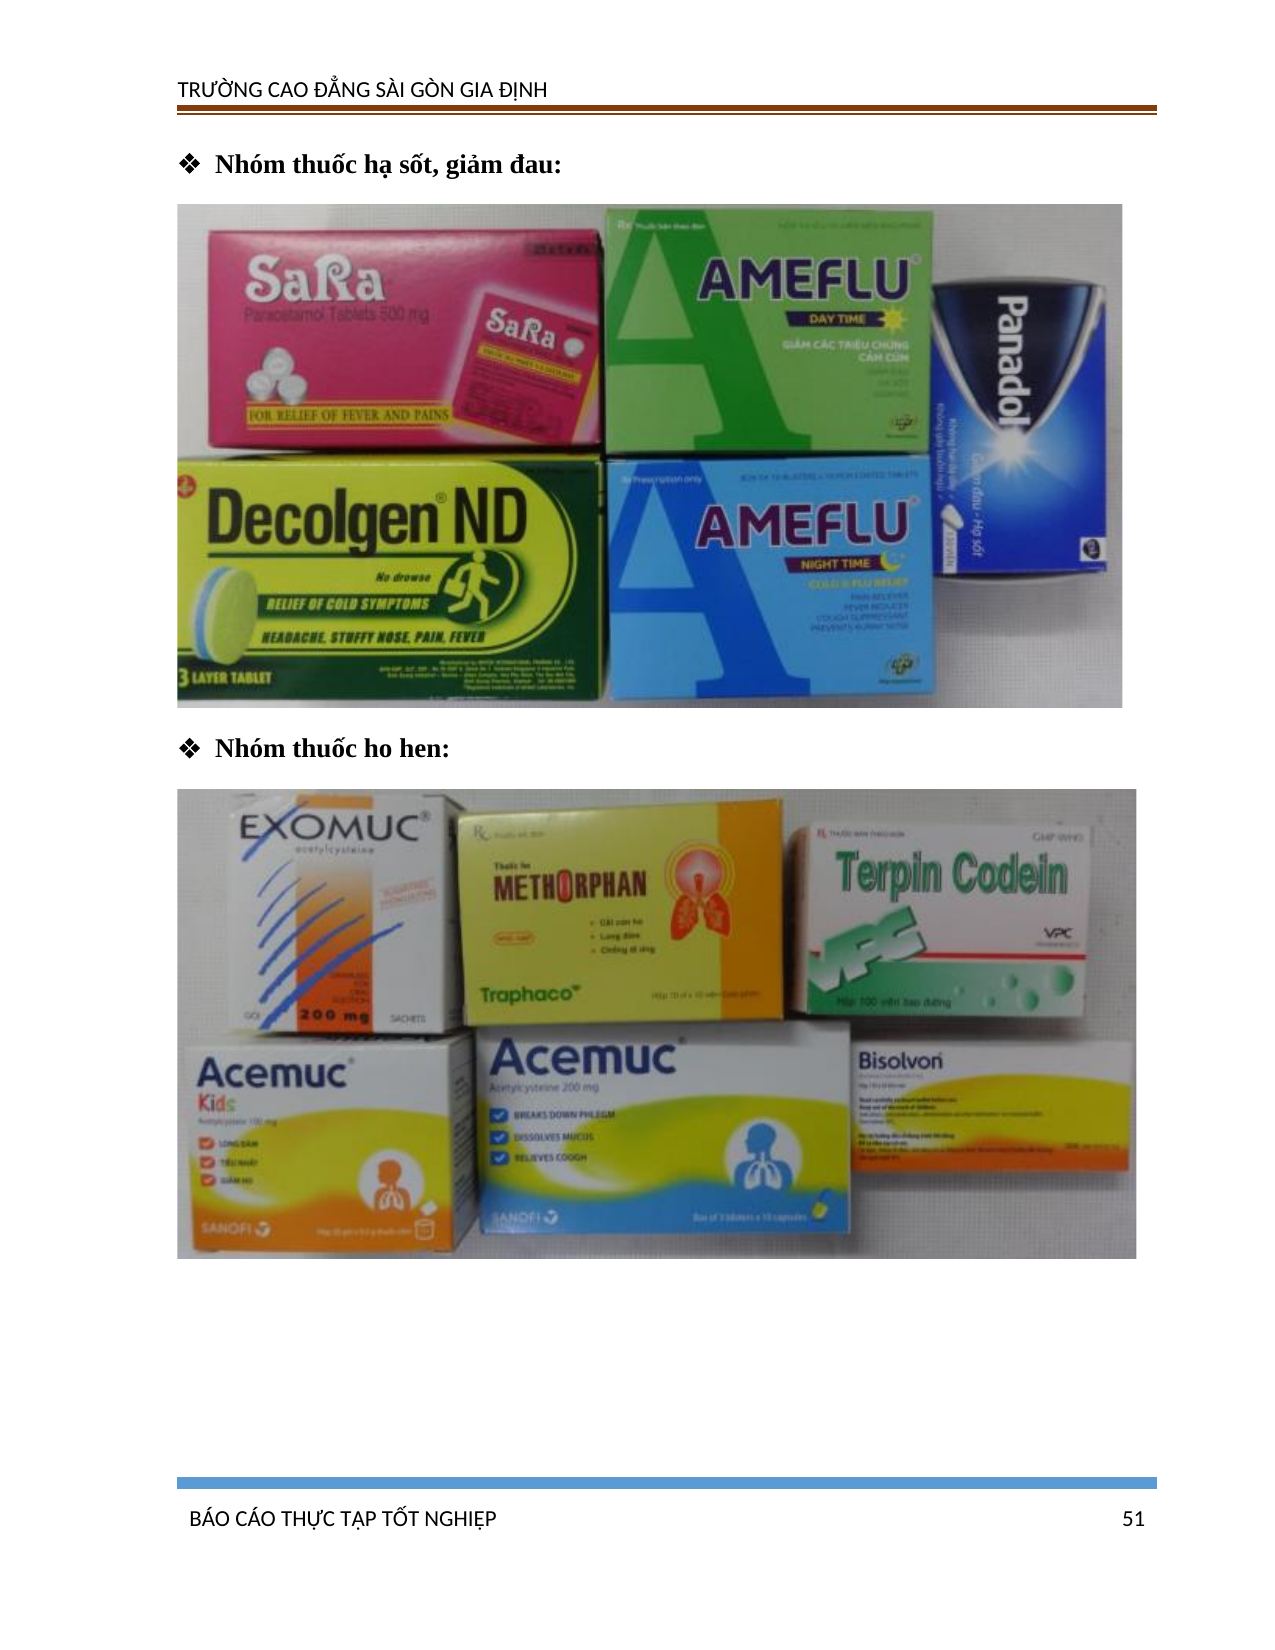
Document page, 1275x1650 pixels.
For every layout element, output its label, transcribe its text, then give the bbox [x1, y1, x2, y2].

list Nhóm thuốc ho hen: [177, 733, 1157, 764]
list Nhóm thuốc hạ sốt, giảm đau: [177, 148, 1157, 179]
picture [177, 204, 1123, 708]
picture [177, 789, 1137, 1259]
